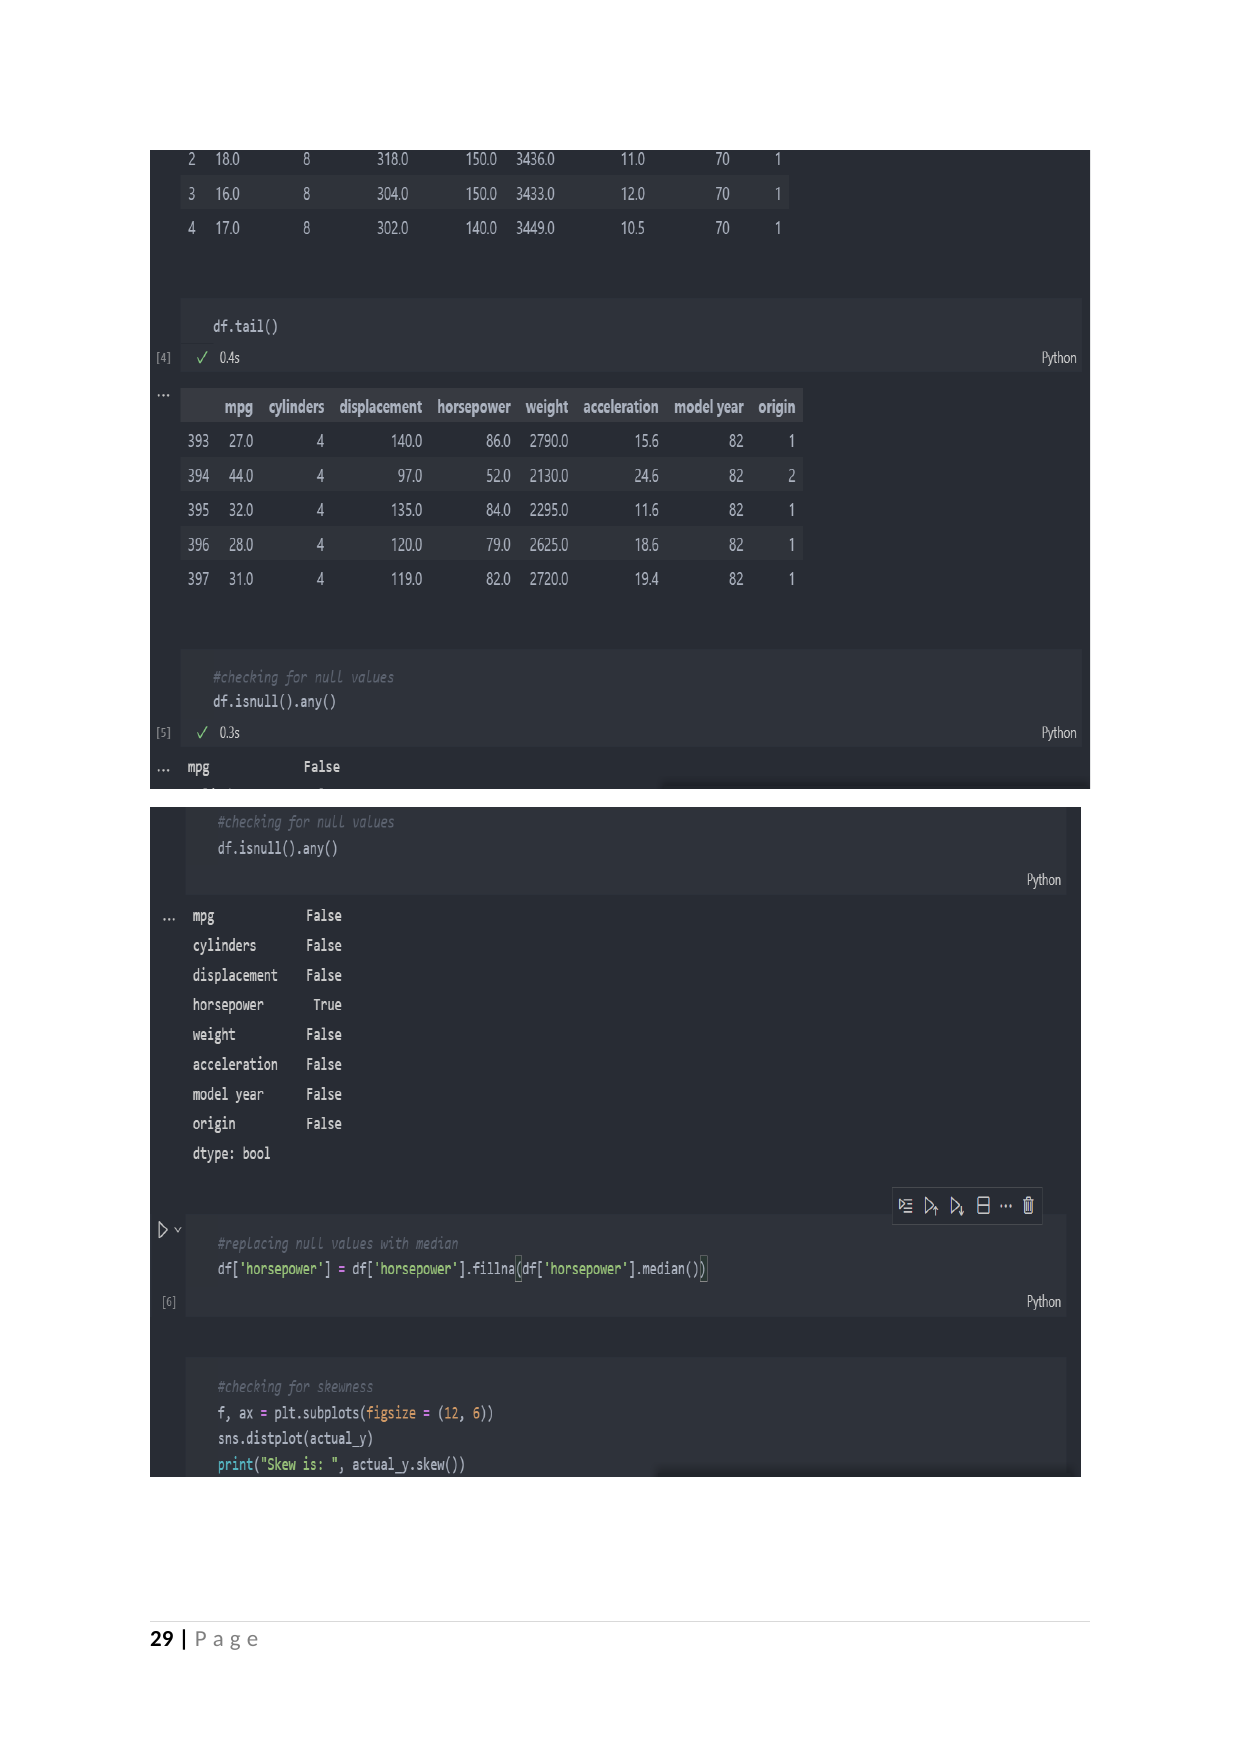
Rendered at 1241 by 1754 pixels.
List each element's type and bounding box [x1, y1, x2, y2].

picture [150, 150, 1091, 789]
picture [150, 807, 1081, 1477]
